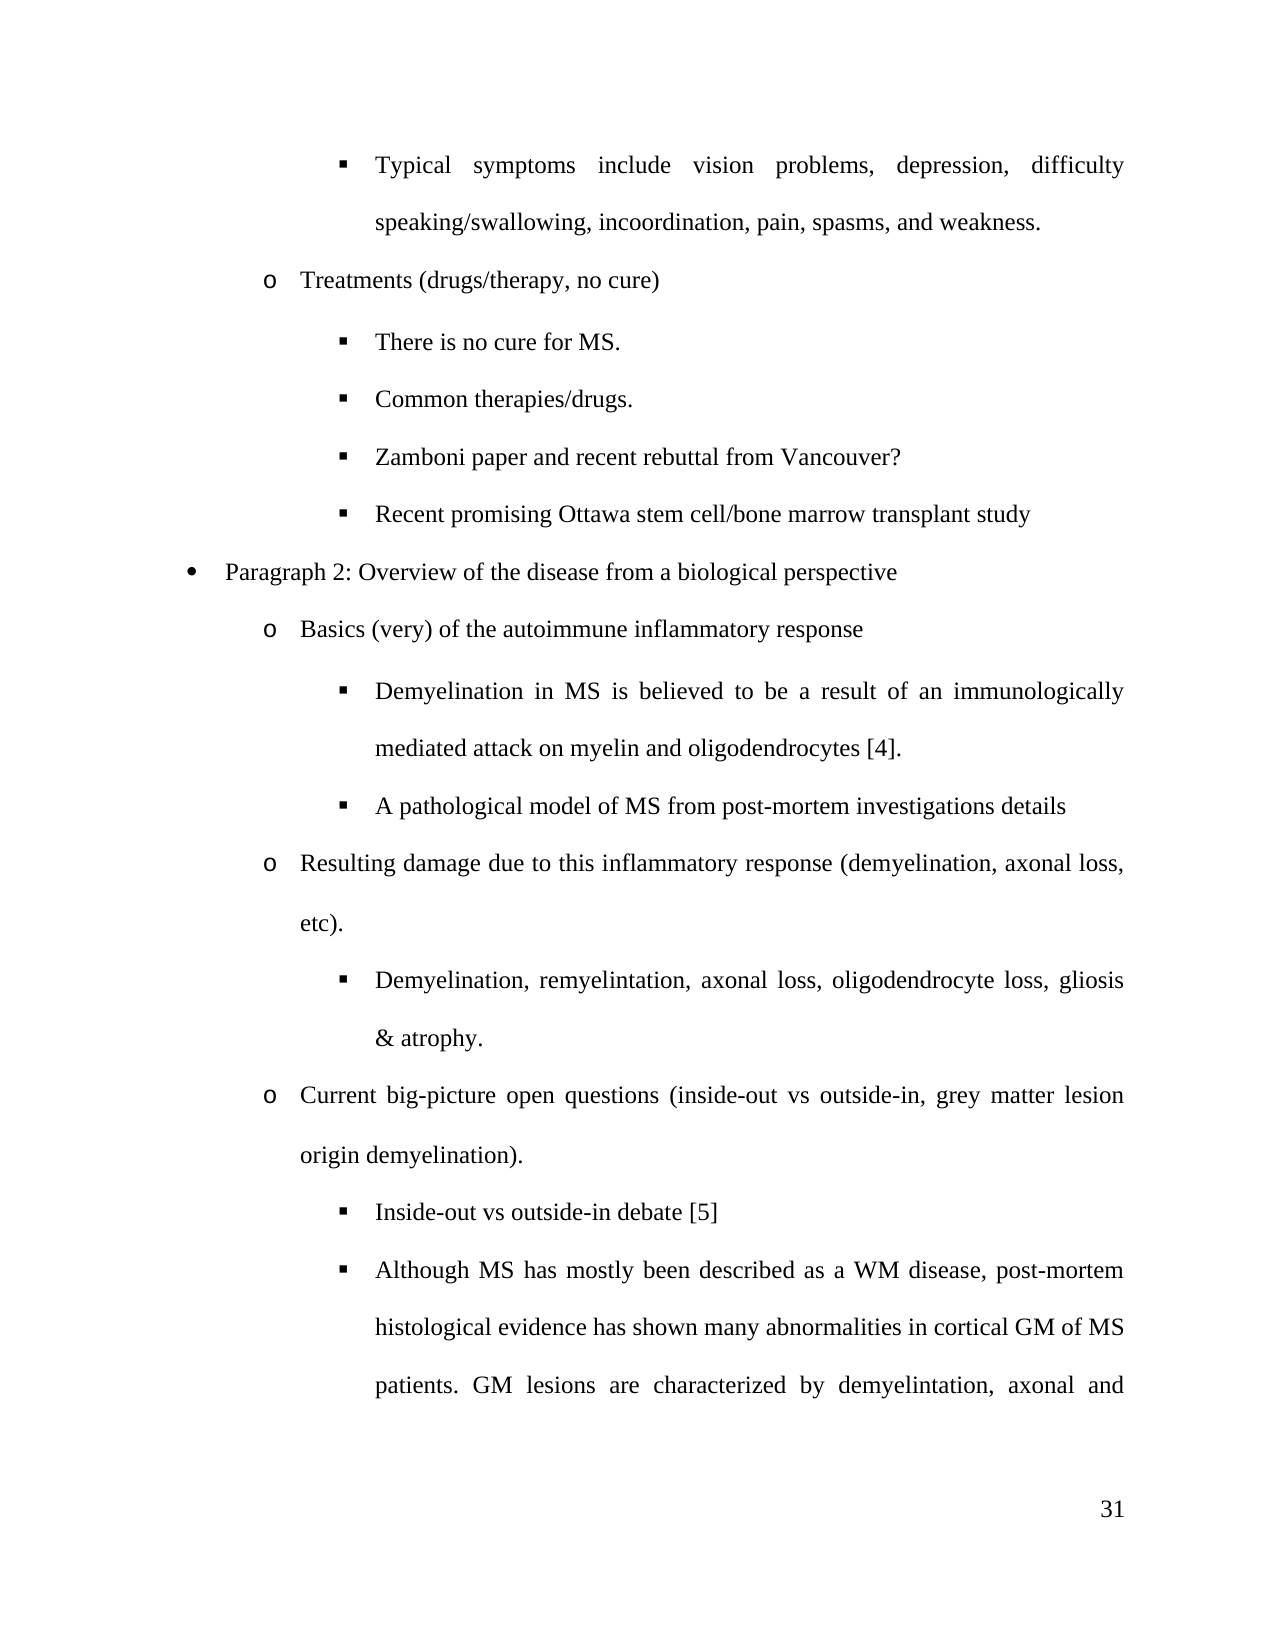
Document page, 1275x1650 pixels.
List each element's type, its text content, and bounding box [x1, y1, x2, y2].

list There is no cure for MS. [337, 327, 1125, 355]
list Demyelination in MS is believed to be a result of an immunologically mediated attack on myelin and oligodendrocytes [4]. [337, 676, 1125, 762]
list Basics (very) of the autoimmune inflammatory response [262, 614, 1125, 645]
list Treatments (drugs/therapy, no cure) [262, 265, 1125, 296]
list Typical symptoms include vision problems, depression, difficulty speaking/swallowing, incoordination, pain, spasms, and weakness. [337, 150, 1125, 236]
list Recent promising Ottawa stem cell/bone marrow transplant study [337, 499, 1125, 528]
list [337, 1255, 1125, 1399]
list Demyelination, remyelintation, axonal loss, oligodendrocyte loss, gliosis & atrophy. [337, 965, 1125, 1052]
list A pathological model of MS from post-mortem investigations details [337, 791, 1125, 819]
list Zamboni paper and recent rebuttal from Vancouver? [337, 442, 1125, 470]
list Resulting damage due to this inflammatory response (demyelination, axonal loss, etc). [262, 848, 1125, 937]
list Current big-picture open questions (inside-out vs outside-in, grey matter lesion origin demyelination). [262, 1080, 1125, 1169]
list Common therapies/drugs. [337, 384, 1125, 413]
list Inside-out vs outside-in debate [5] [337, 1197, 1125, 1226]
list Paragraph 2: Overview of the disease from a biological perspective [187, 557, 1125, 585]
